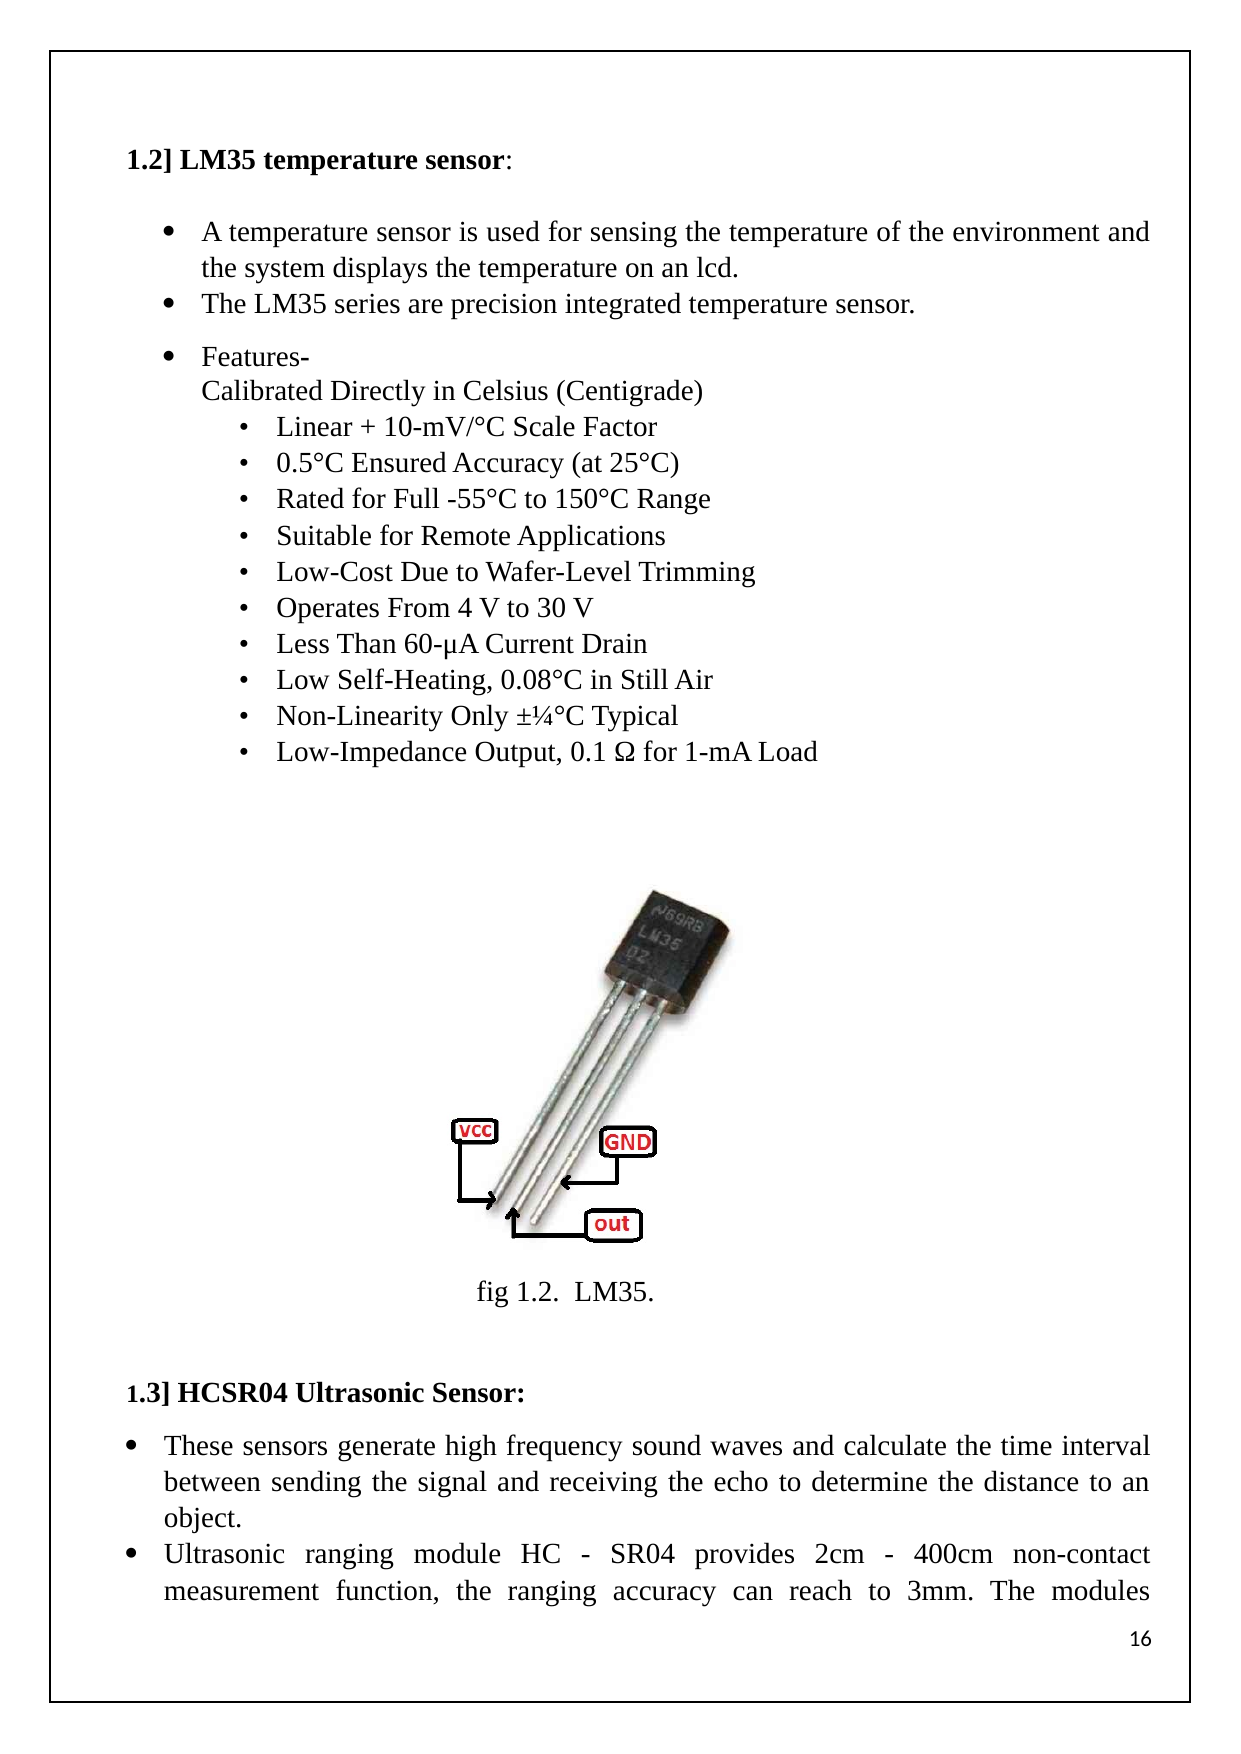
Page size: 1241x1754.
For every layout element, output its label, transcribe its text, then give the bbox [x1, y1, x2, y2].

list Suitable for Remote Applications [239, 518, 1152, 551]
list Rated for Full -55°C to 150°C Range [239, 481, 1152, 515]
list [126, 1536, 1152, 1606]
list Calibrated Directly in Celsius (Centigrade) [201, 373, 1152, 407]
list 0.5°C Ensured Accuracy (at 25°C) [239, 445, 1152, 479]
list The LM35 series are precision integrated temperature sensor. [164, 286, 1152, 320]
list 1.2] LM35 temperature sensor: [126, 142, 1152, 175]
list Features- [164, 339, 1152, 373]
list Non-Linearity Only ±¼°C Typical [239, 698, 1152, 732]
text fig 1.2. LM35. [389, 1274, 1152, 1308]
text 1.3] HCSR04 Ultrasonic Sensor: [126, 1375, 1152, 1409]
list Low-Impedance Output, 0.1 Ω for 1-mA Load [239, 734, 1152, 768]
list Operates From 4 V to 30 V [239, 590, 1152, 623]
list Low Self-Heating, 0.08°C in Still Air [239, 662, 1152, 696]
list Linear + 10-mV/°C Scale Factor [239, 409, 1152, 443]
list Low-Cost Due to Wafer-Level Trimming [239, 554, 1152, 587]
list Less Than 60-μA Current Drain [239, 626, 1152, 659]
list These sensors generate high frequency sound waves and calculate the time interval between sending the signal and receiving the echo to determine the distance to an object. [126, 1428, 1152, 1534]
picture [419, 863, 806, 1251]
list A temperature sensor is used for sensing the temperature of the environment and the system displays the temperature on an lcd. [164, 214, 1152, 284]
